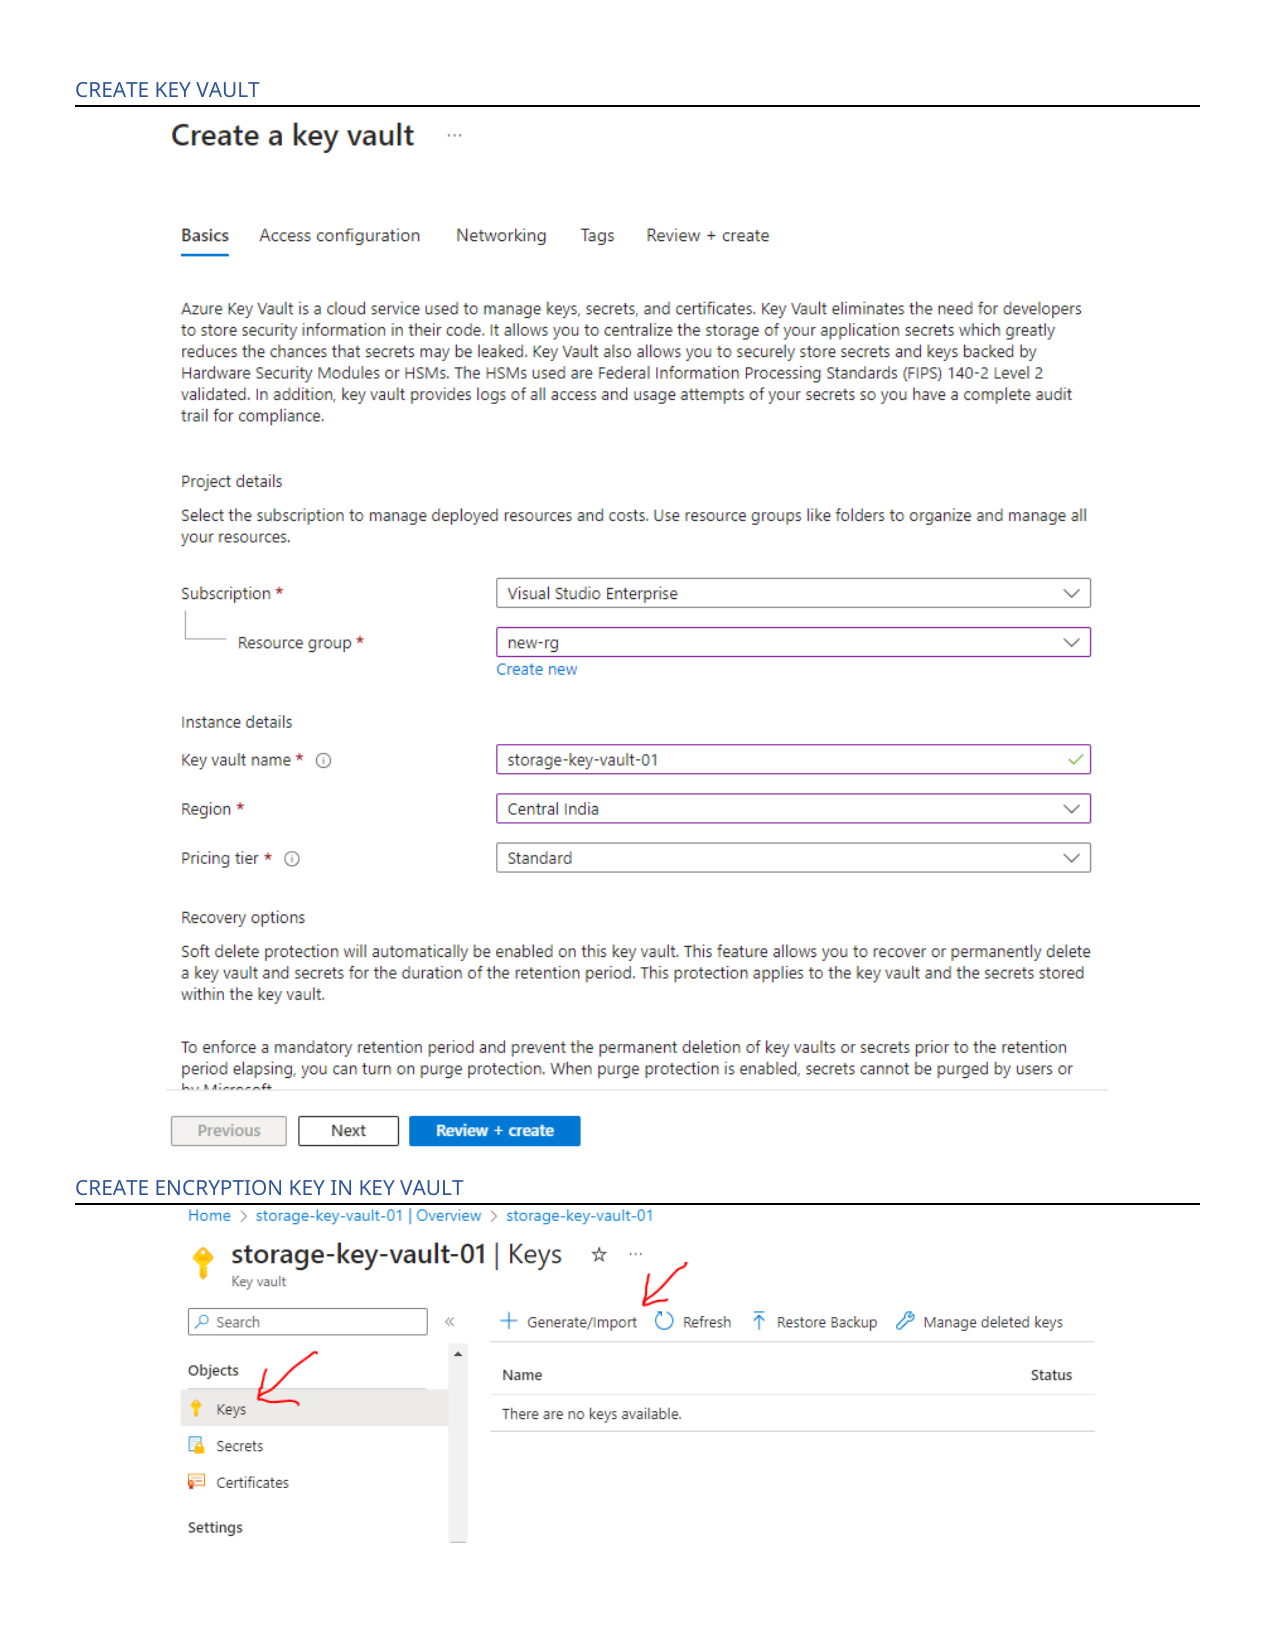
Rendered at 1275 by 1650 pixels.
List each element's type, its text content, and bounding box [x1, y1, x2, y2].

subtitle CREATE KEY VAULT [75, 75, 1200, 105]
picture [180, 1207, 1095, 1543]
subtitle CREATE ENCRYPTION KEY IN KEY VAULT [75, 1173, 1200, 1203]
picture [166, 109, 1109, 1169]
